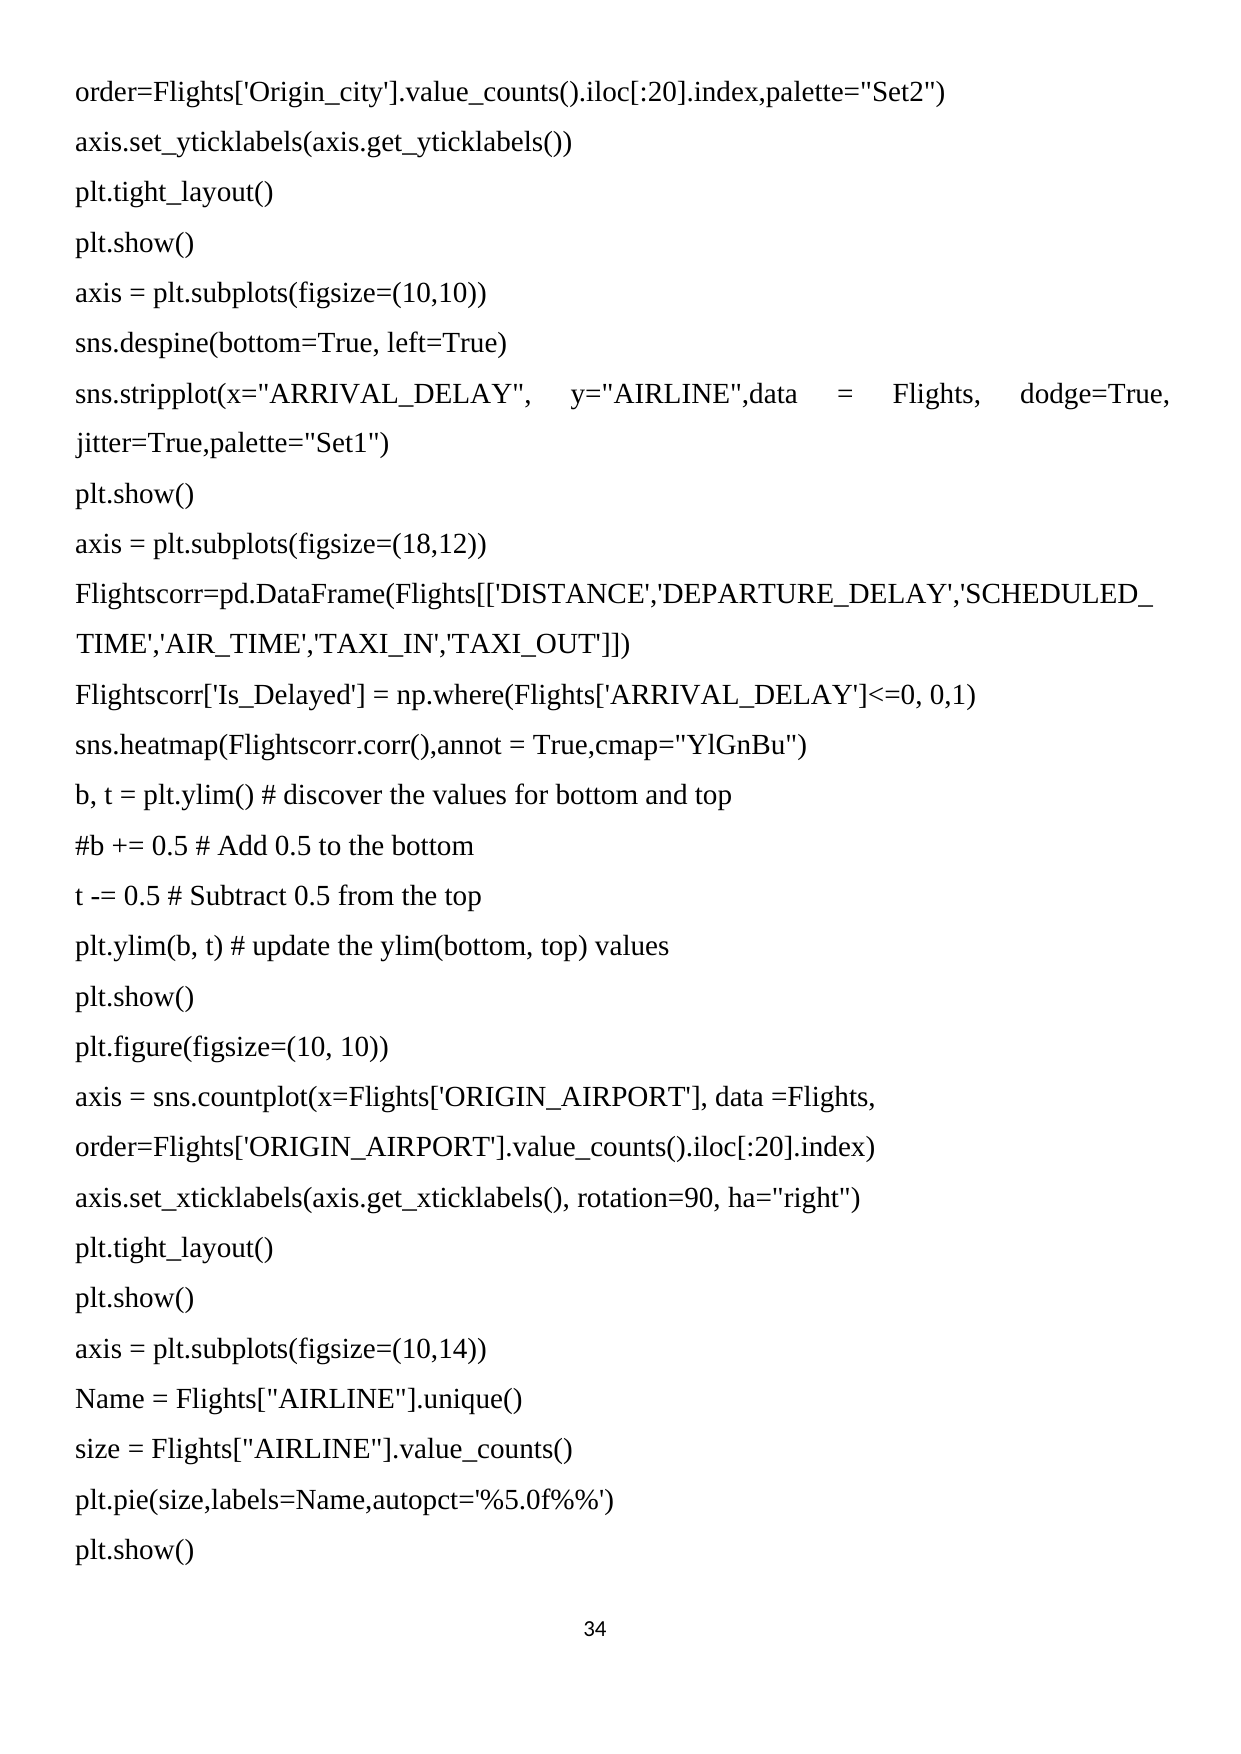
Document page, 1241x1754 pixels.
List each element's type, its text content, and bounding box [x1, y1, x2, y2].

text plt.show() [75, 1532, 1171, 1566]
text plt.tight_layout() [75, 1230, 1171, 1264]
text plt.show() [75, 1281, 1171, 1314]
text axis = plt.subplots(figsize=(10,14)) [75, 1331, 1171, 1364]
text plt.show() [75, 979, 1171, 1012]
text size = Flights["AIRLINE"].value_counts() [75, 1431, 1171, 1465]
text t -= 0.5 # Subtract 0.5 from the top [75, 878, 1171, 912]
text plt.figure(figsize=(10, 10)) [75, 1029, 1171, 1062]
text Flightscorr=pd.DataFrame(Flights[['DISTANCE','DEPARTURE_DELAY','SCHEDULED_TIME','AIR_TIME','TAXI_IN','TAXI_OUT']]) [75, 577, 1171, 660]
text plt.pie(size,labels=Name,autopct='%5.0f%%') [75, 1482, 1171, 1515]
text axis = plt.subplots(figsize=(10,10)) [75, 275, 1171, 309]
text b, t = plt.ylim() # discover the values for bottom and top [75, 777, 1171, 811]
text #b += 0.5 # Add 0.5 to the bottom [75, 828, 1171, 861]
text sns.stripplot(x="ARRIVAL_DELAY", y="AIRLINE",data = Flights, dodge=True, jitter=True,palette="Set1") [75, 376, 1171, 459]
text plt.tight_layout() [75, 174, 1171, 208]
text order=Flights['Origin_city'].value_counts().iloc[:20].index,palette="Set2") [75, 74, 1171, 107]
text plt.ylim(b, t) # update the ylim(bottom, top) values [75, 928, 1171, 962]
text sns.heatmap(Flightscorr.corr(),annot = True,cmap="YlGnBu") [75, 727, 1171, 761]
text plt.show() [75, 476, 1171, 509]
text sns.despine(bottom=True, left=True) [75, 325, 1171, 359]
text axis.set_xticklabels(axis.get_xticklabels(), rotation=90, ha="right") [75, 1180, 1171, 1213]
text axis = sns.countplot(x=Flights['ORIGIN_AIRPORT'], data =Flights, [75, 1079, 1171, 1113]
text axis = plt.subplots(figsize=(18,12)) [75, 526, 1171, 560]
text axis.set_yticklabels(axis.get_yticklabels()) [75, 124, 1171, 158]
text Flightscorr['Is_Delayed'] = np.where(Flights['ARRIVAL_DELAY']<=0, 0,1) [75, 677, 1171, 710]
text plt.show() [75, 225, 1171, 258]
text Name = Flights["AIRLINE"].unique() [75, 1381, 1171, 1415]
text order=Flights['ORIGIN_AIRPORT'].value_counts().iloc[:20].index) [75, 1129, 1171, 1163]
